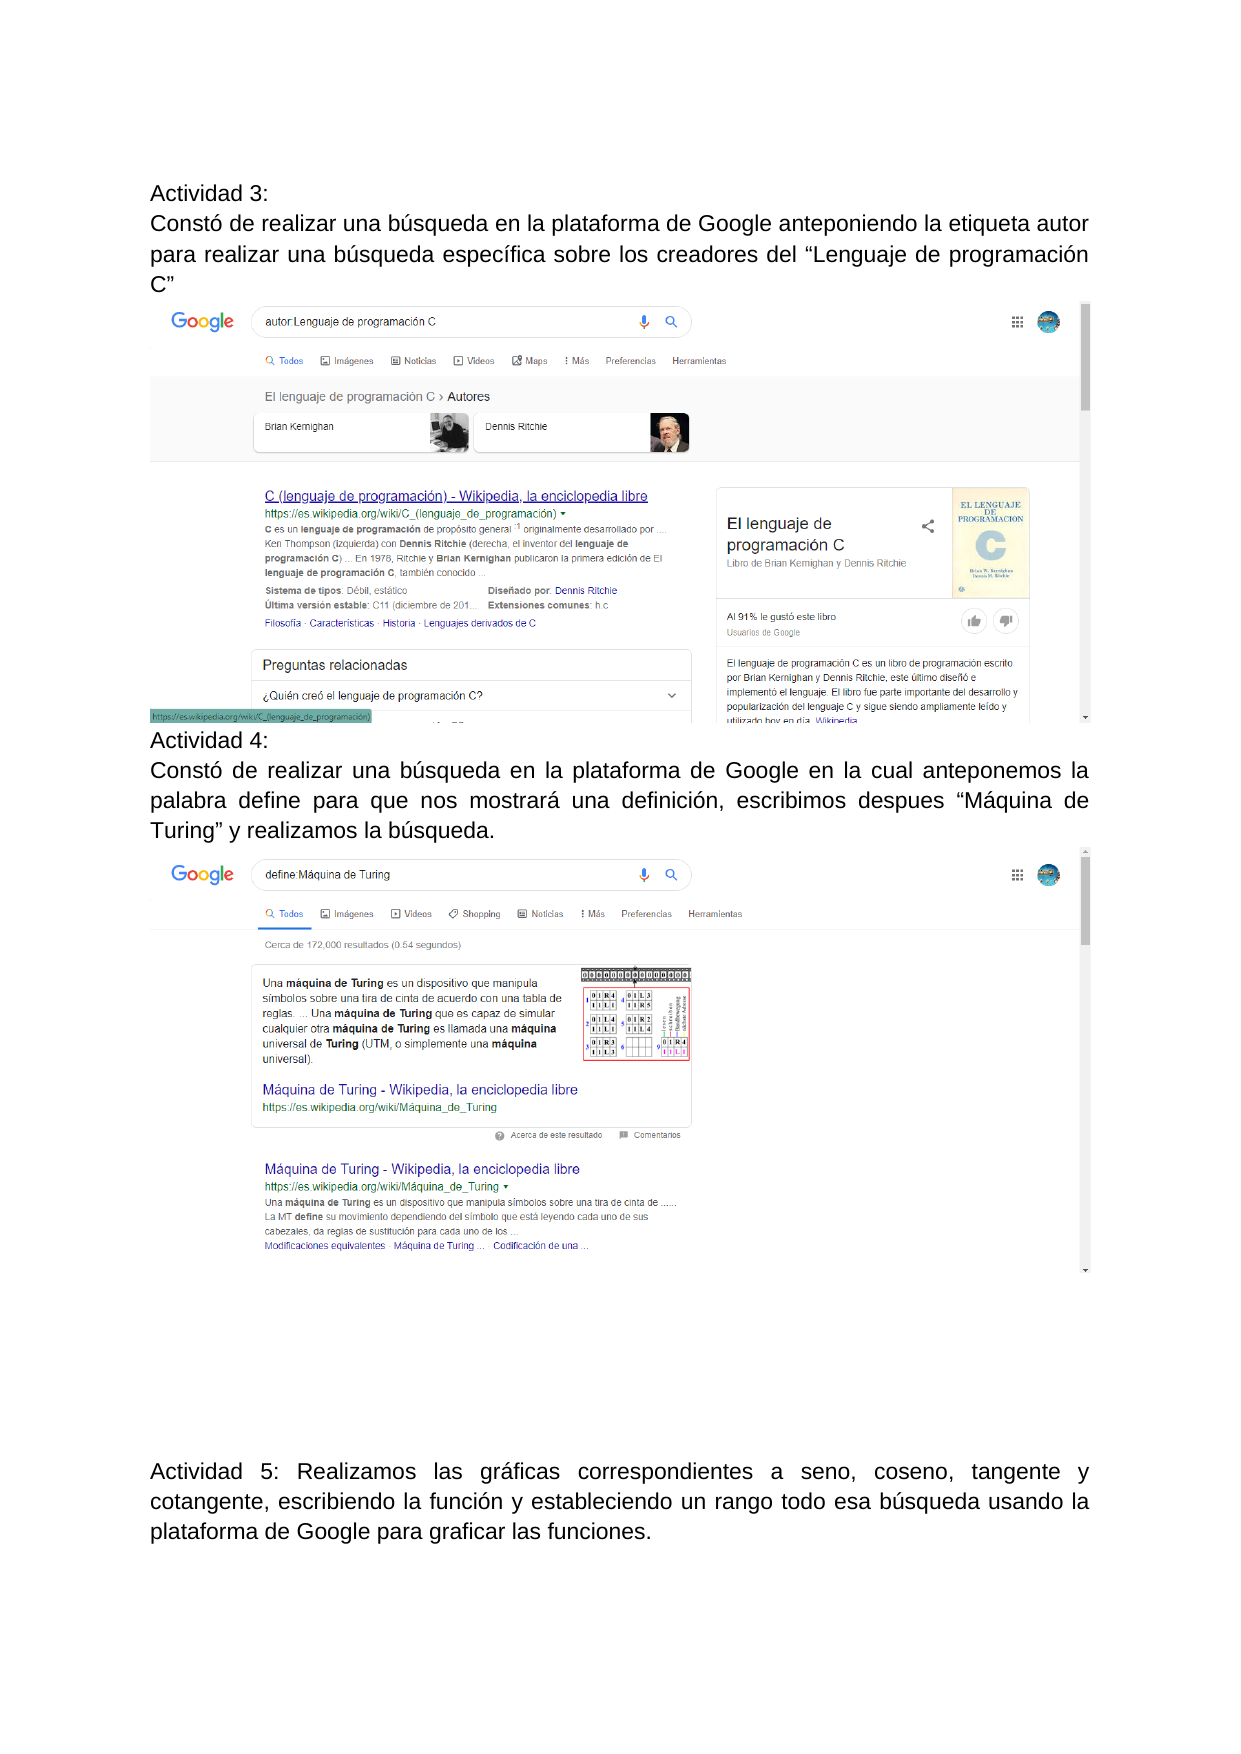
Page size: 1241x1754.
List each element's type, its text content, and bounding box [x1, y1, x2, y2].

text Constó de realizar una búsqueda en la plataforma de Google anteponiendo la etiqueta autor para realizar una búsqueda específica sobre los creadores del “Lenguaje de programación C” [150, 210, 1090, 297]
picture [150, 301, 1091, 723]
text Actividad 4: [150, 727, 1090, 753]
text Actividad 5: Realizamos las gráficas correspondientes a seno, coseno, tangente y cotangente, escribiendo la función y estableciendo un rango todo esa búsqueda usando la plataforma de Google para graficar las funciones. [150, 1458, 1090, 1544]
picture [150, 847, 1091, 1273]
text Actividad 3: [150, 180, 1090, 207]
text Constó de realizar una búsqueda en la plataforma de Google en la cual anteponemos la palabra define para que nos mostrará una definición, escribimos despues “Máquina de Turing” y realizamos la búsqueda. [150, 757, 1090, 844]
